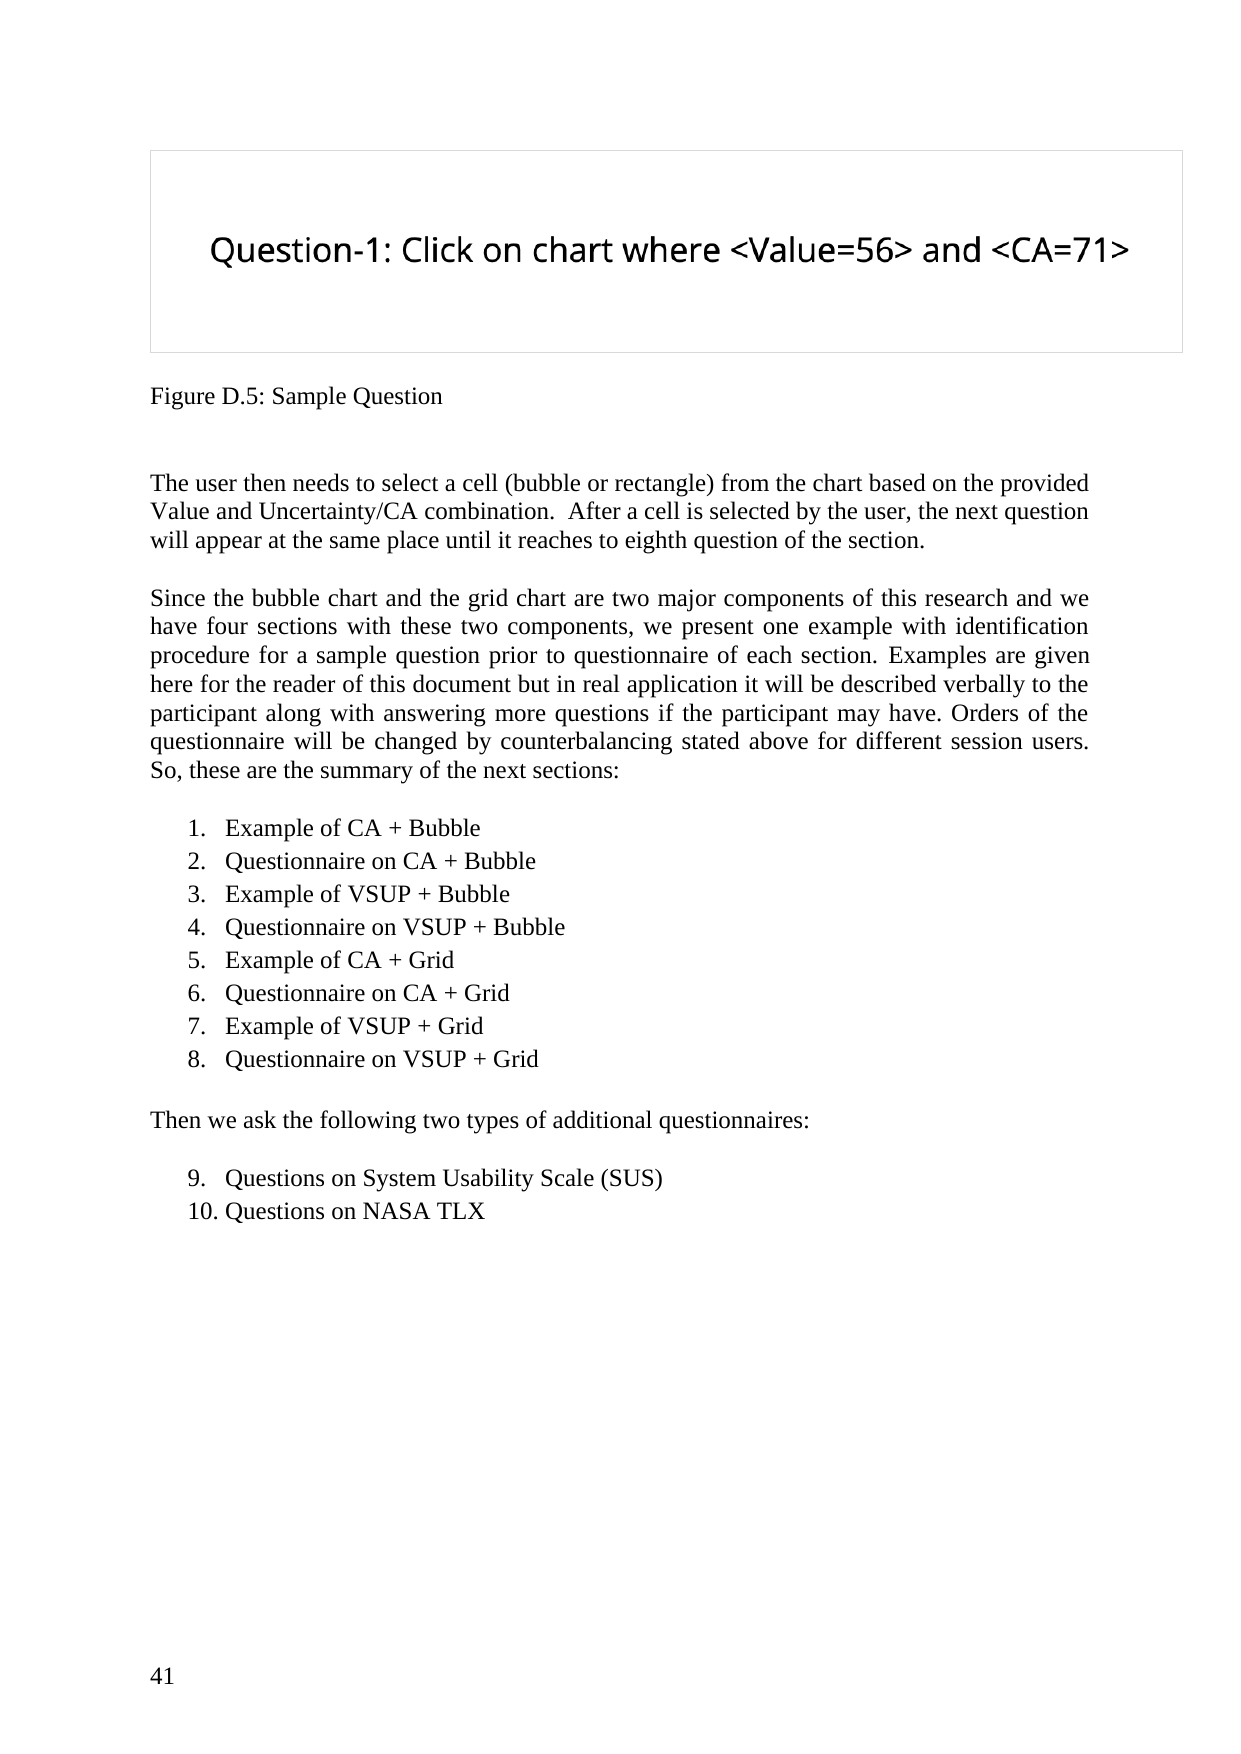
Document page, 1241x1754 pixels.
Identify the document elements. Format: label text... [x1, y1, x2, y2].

list Then we ask the following two types of additional questionnaires: [150, 1106, 1090, 1134]
list Example of CA + Grid [187, 945, 1090, 973]
list Questions on NASA TLX [187, 1196, 1090, 1225]
text Since the bubble chart and the grid chart are two major components of this research and we have four sections with these two components, we present one example with identification procedure for a sample question prior to questionnaire of each section. Examples are given here for the reader of this document but in real application it will be described verbally to the participant along with answering more questions if the participant may have. Orders of the questionnaire will be changed by counterbalancing stated above for different session users. So, these are the summary of the next sections: [150, 583, 1090, 784]
list Questionnaire on VSUP + Grid [187, 1044, 1090, 1073]
text Figure D.5: Sample Question [150, 353, 1090, 410]
list Questionnaire on CA + Bubble [187, 846, 1090, 874]
list Example of VSUP + Grid [187, 1011, 1090, 1039]
list Questionnaire on CA + Grid [187, 978, 1090, 1007]
text The user then needs to select a cell (bubble or rectangle) from the chart based on the provided Value and Uncertainty/CA combination. After a cell is selected by the user, the next question will appear at the same place until it reaches to eighth question of the section. [150, 468, 1090, 554]
list Questions on System Usability Scale (SUS) [187, 1163, 1090, 1192]
picture [151, 151, 1182, 352]
list Questionnaire on VSUP + Bubble [187, 912, 1090, 941]
list Example of CA + Bubble [187, 813, 1090, 841]
list Example of VSUP + Bubble [187, 879, 1090, 907]
